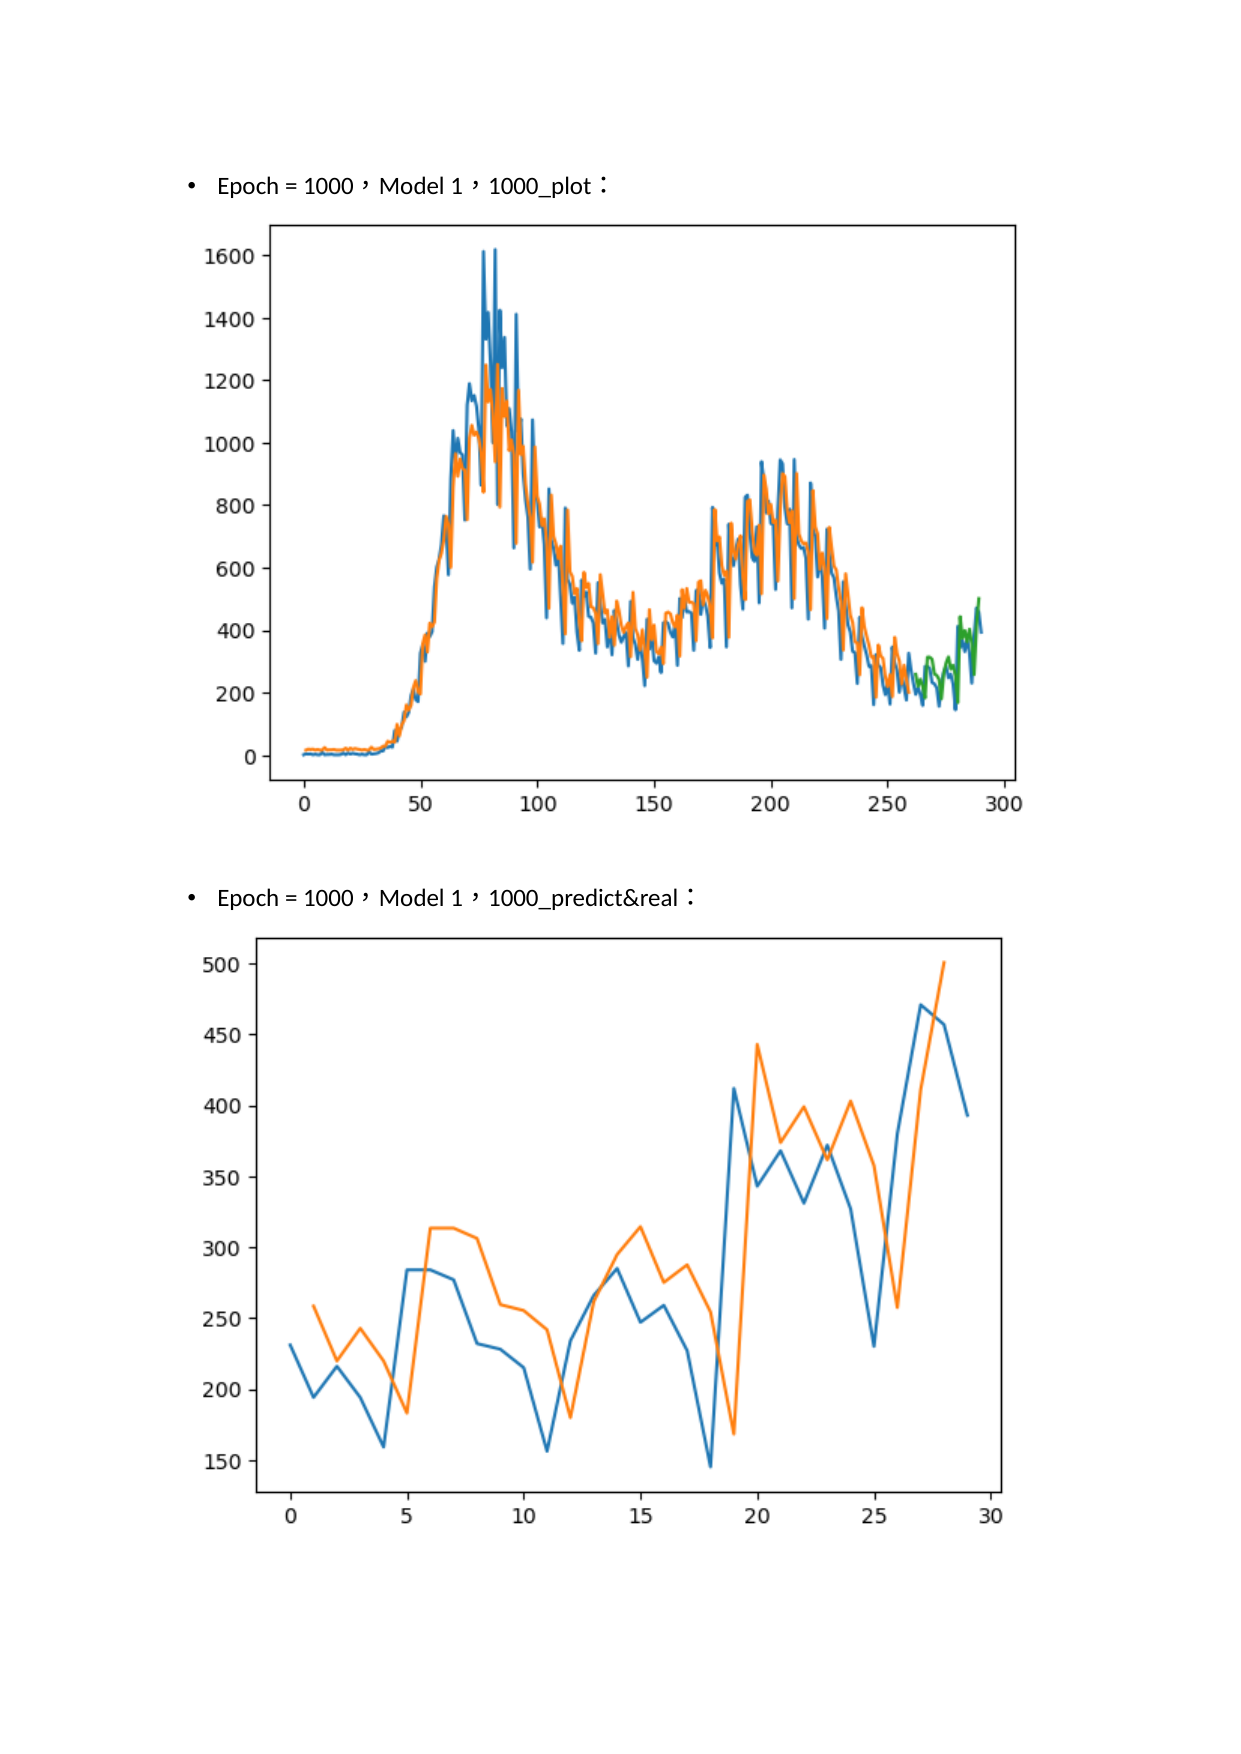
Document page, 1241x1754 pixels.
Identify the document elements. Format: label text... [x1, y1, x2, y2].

picture [187, 923, 1019, 1543]
list Epoch = 1000，Model 1，1000_predict&real： [187, 877, 1053, 914]
list Epoch = 1000，Model 1，1000_plot： [187, 164, 1053, 202]
picture [187, 211, 1039, 831]
